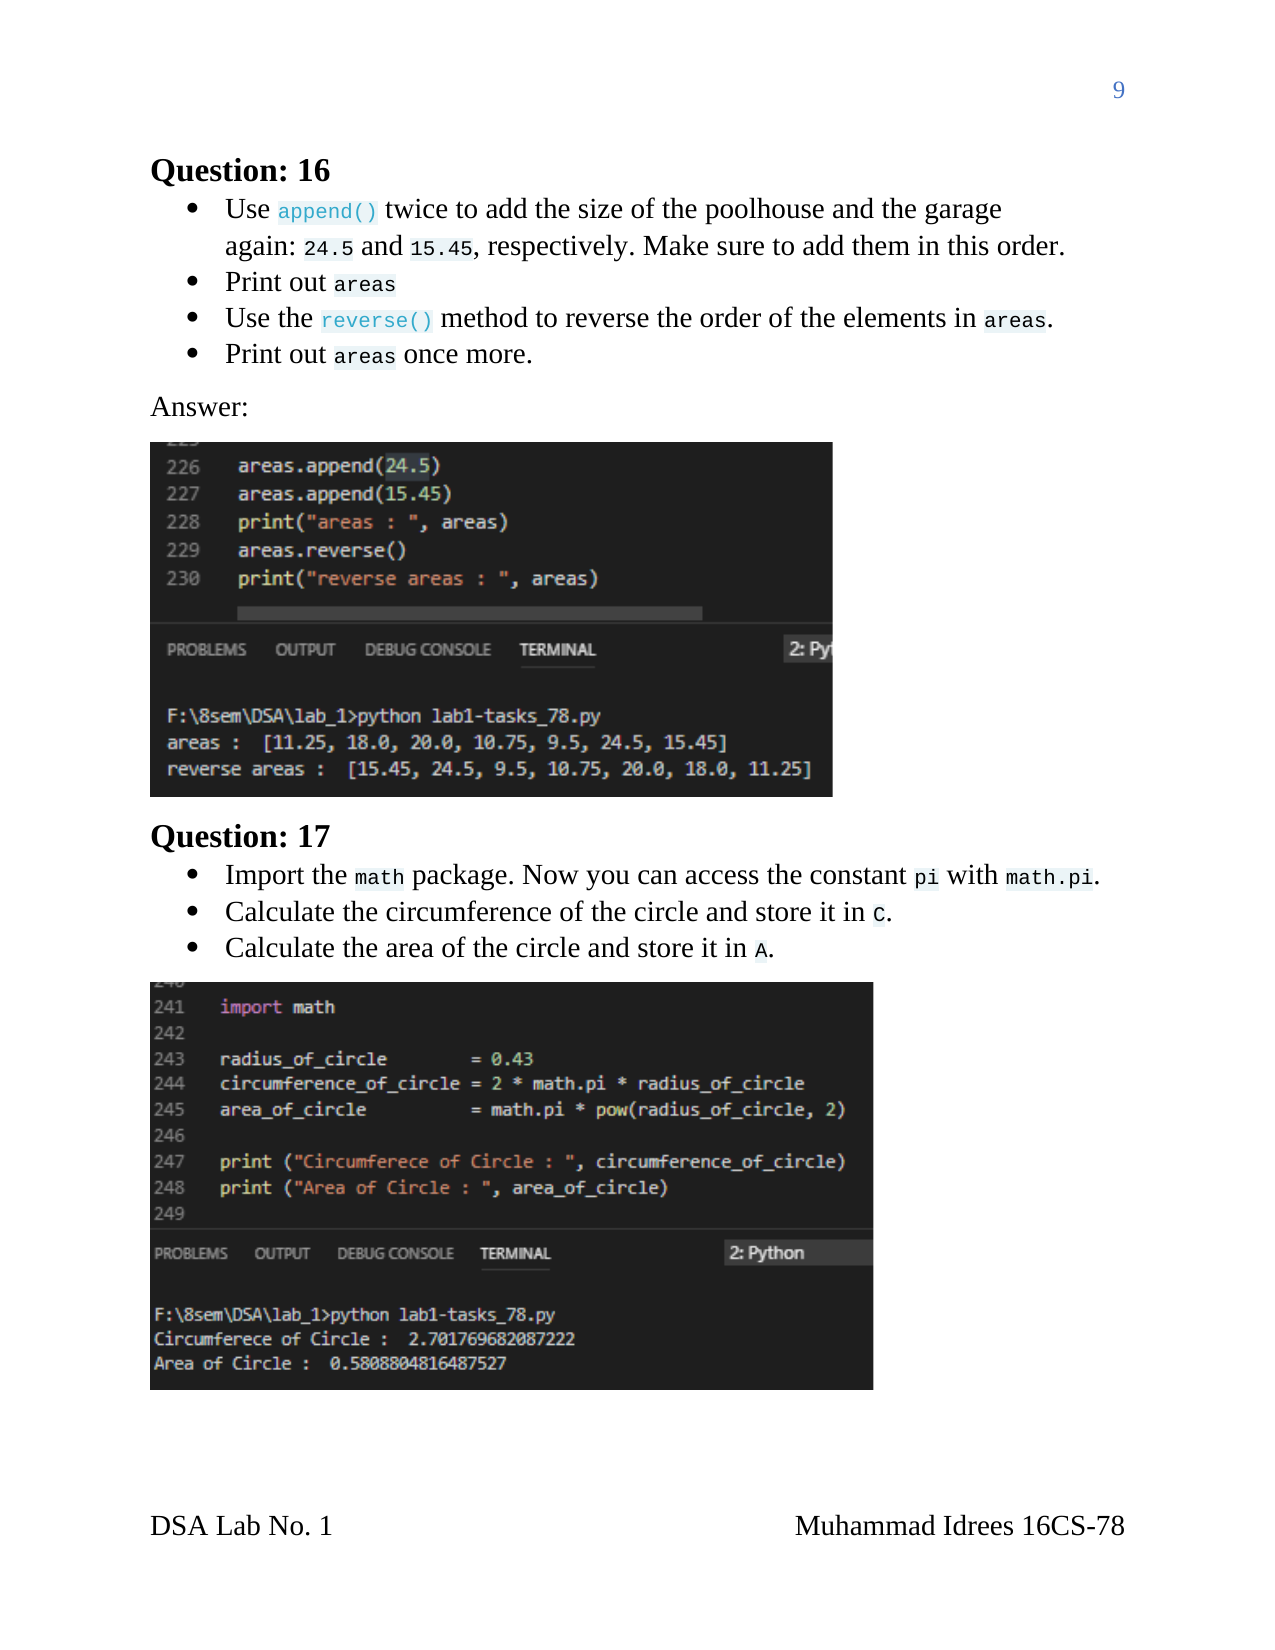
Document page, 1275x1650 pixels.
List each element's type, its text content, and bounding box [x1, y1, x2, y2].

list Print out areas [187, 264, 1125, 297]
subtitle Question: 17 [150, 816, 1125, 854]
text Answer: [150, 389, 1125, 423]
picture [150, 982, 874, 1390]
list Calculate the area of the circle and store it in A. [187, 930, 1125, 964]
list Use append() twice to add the size of the poolhouse and the garage again: 24.5 and 15.45, respectively. Make sure to add them in this order. [187, 191, 1125, 261]
subtitle Question: 16 [150, 150, 1125, 188]
list Import the math package. Now you can access the constant pi with math.pi. [187, 857, 1125, 891]
list Use the reverse() method to reverse the order of the elements in areas. [187, 300, 1125, 334]
list Calculate the circumference of the circle and store it in C. [187, 894, 1125, 927]
list Print out areas once more. [187, 336, 1125, 370]
picture [150, 442, 833, 797]
